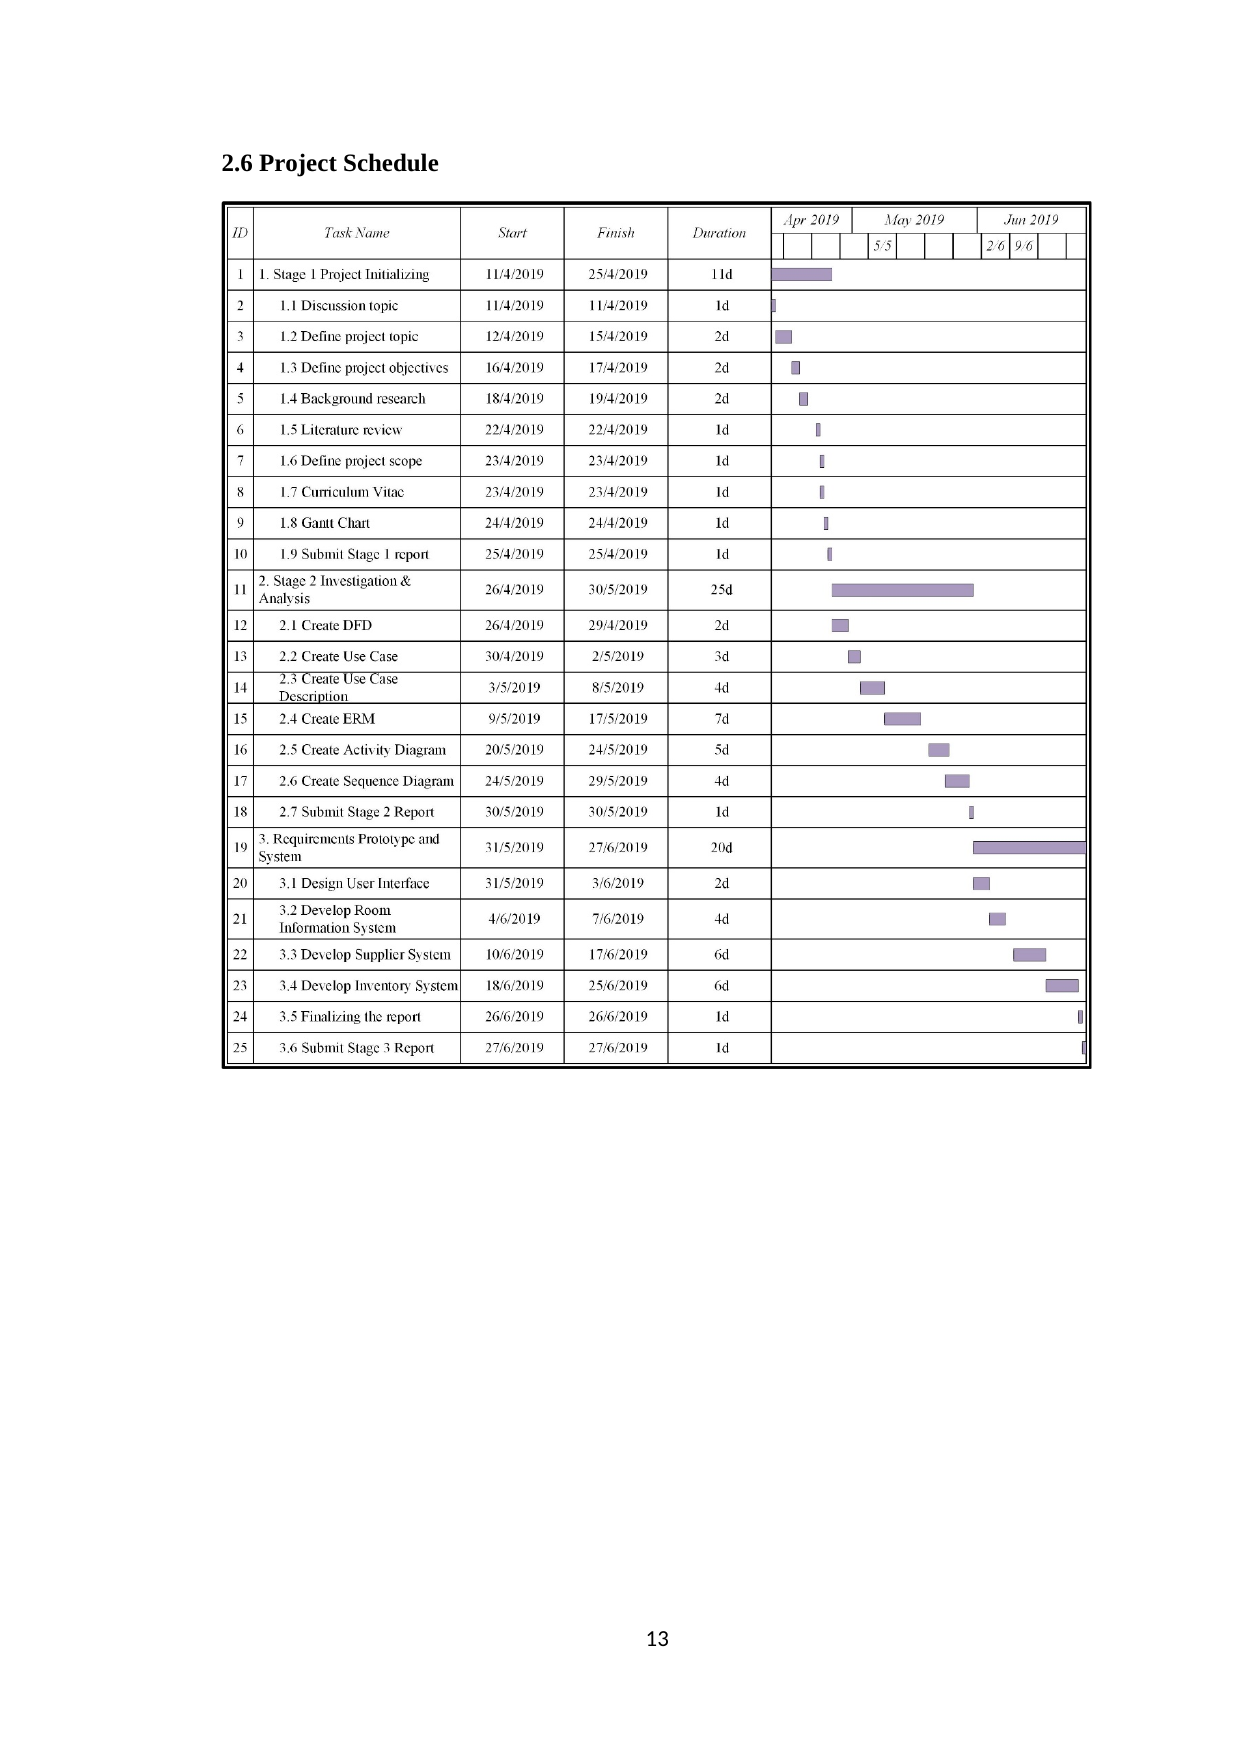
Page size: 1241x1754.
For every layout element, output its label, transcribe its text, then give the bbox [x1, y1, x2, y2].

picture [221, 201, 1092, 1069]
text 2.6 Project Schedule [221, 148, 1092, 176]
